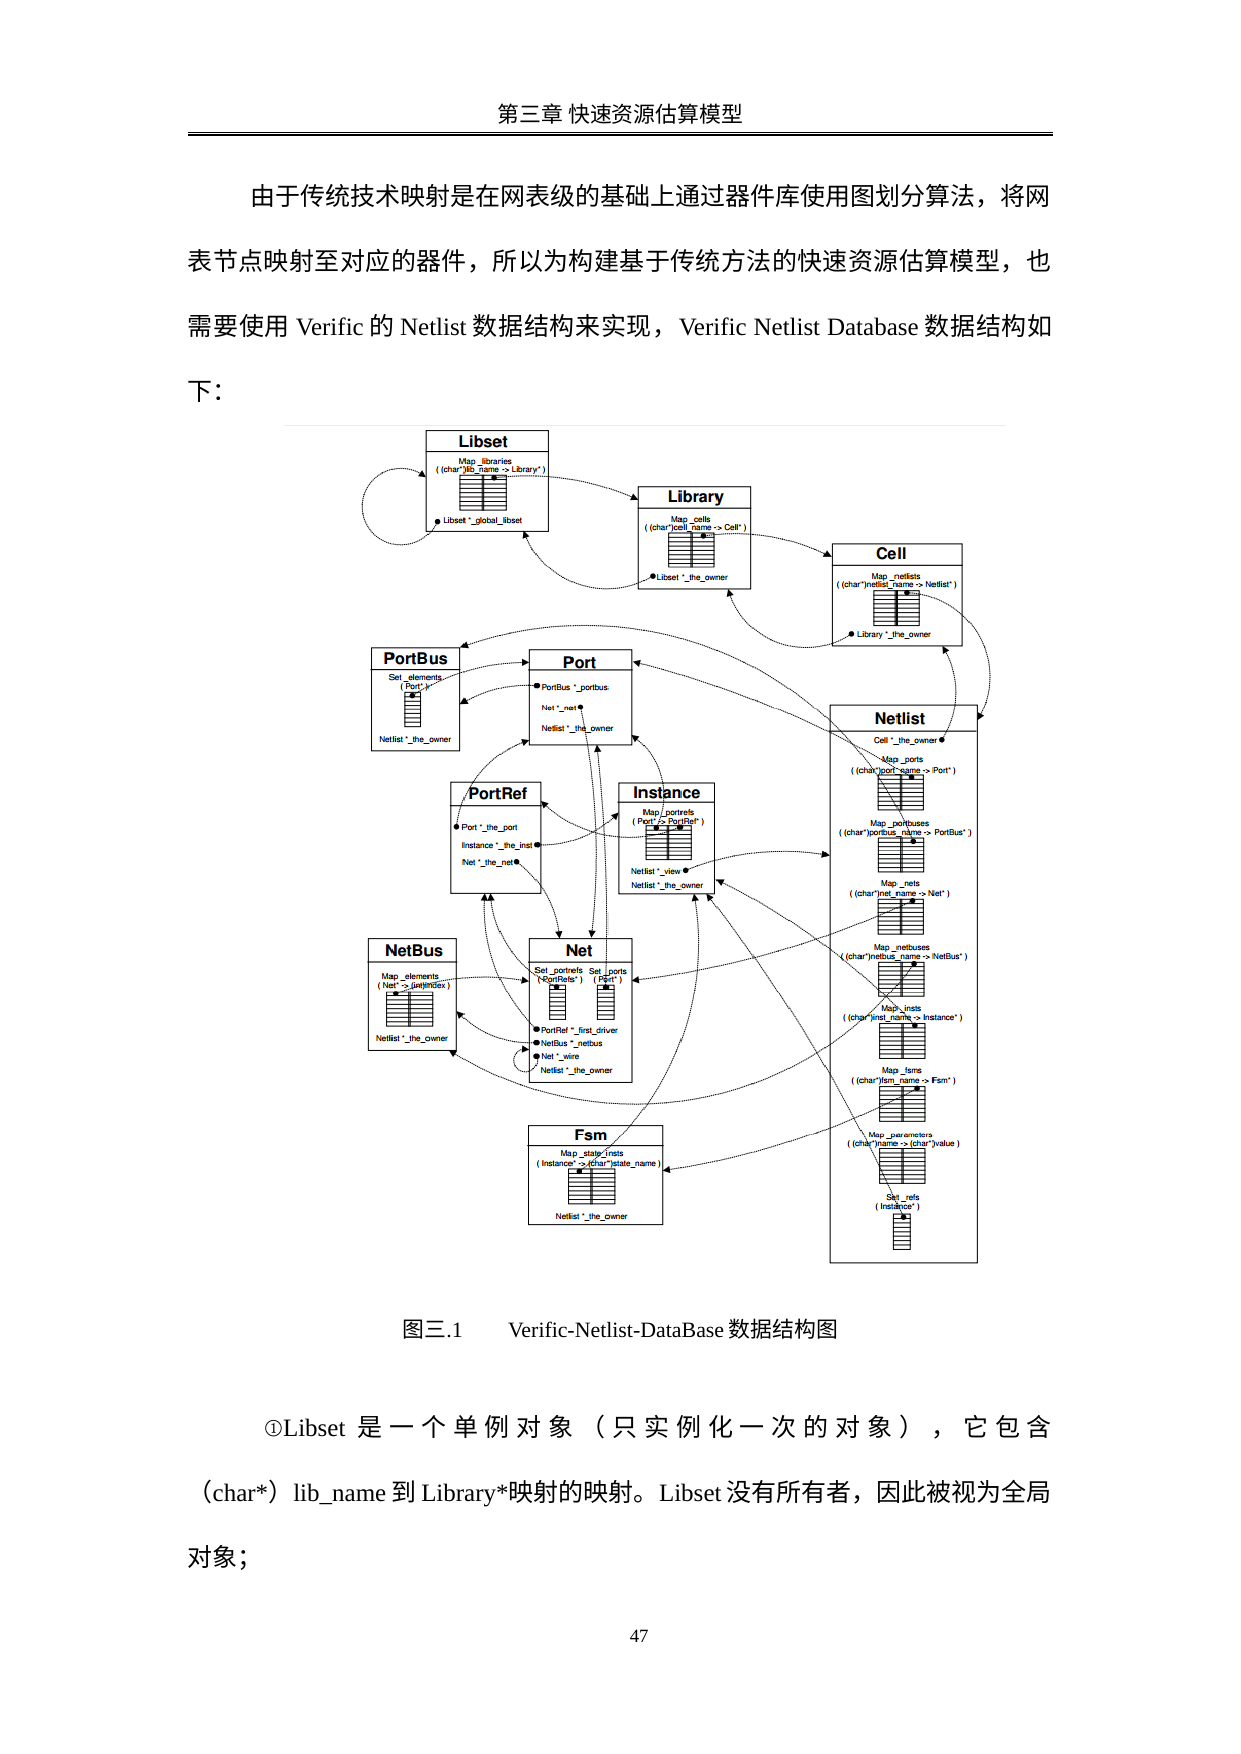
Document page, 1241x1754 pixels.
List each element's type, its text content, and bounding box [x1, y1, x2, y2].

text Verific-Netlist-DataBase数据结构图 [187, 1312, 1053, 1344]
text ①Libset是一个单例对象（只实例化一次的对象），它包含（char*）lib_name到Library*映射的映射。Libset没有所有者，因此被视为全局对象； [187, 1393, 1053, 1588]
picture [284, 425, 1006, 1276]
text 由于传统技术映射是在网表级的基础上通过器件库使用图划分算法，将网表节点映射至对应的器件，所以为构建基于传统方法的快速资源估算模型，也需要使用Verific的Netlist数据结构来实现，Verific Netlist Database数据结构如下： [187, 162, 1053, 422]
